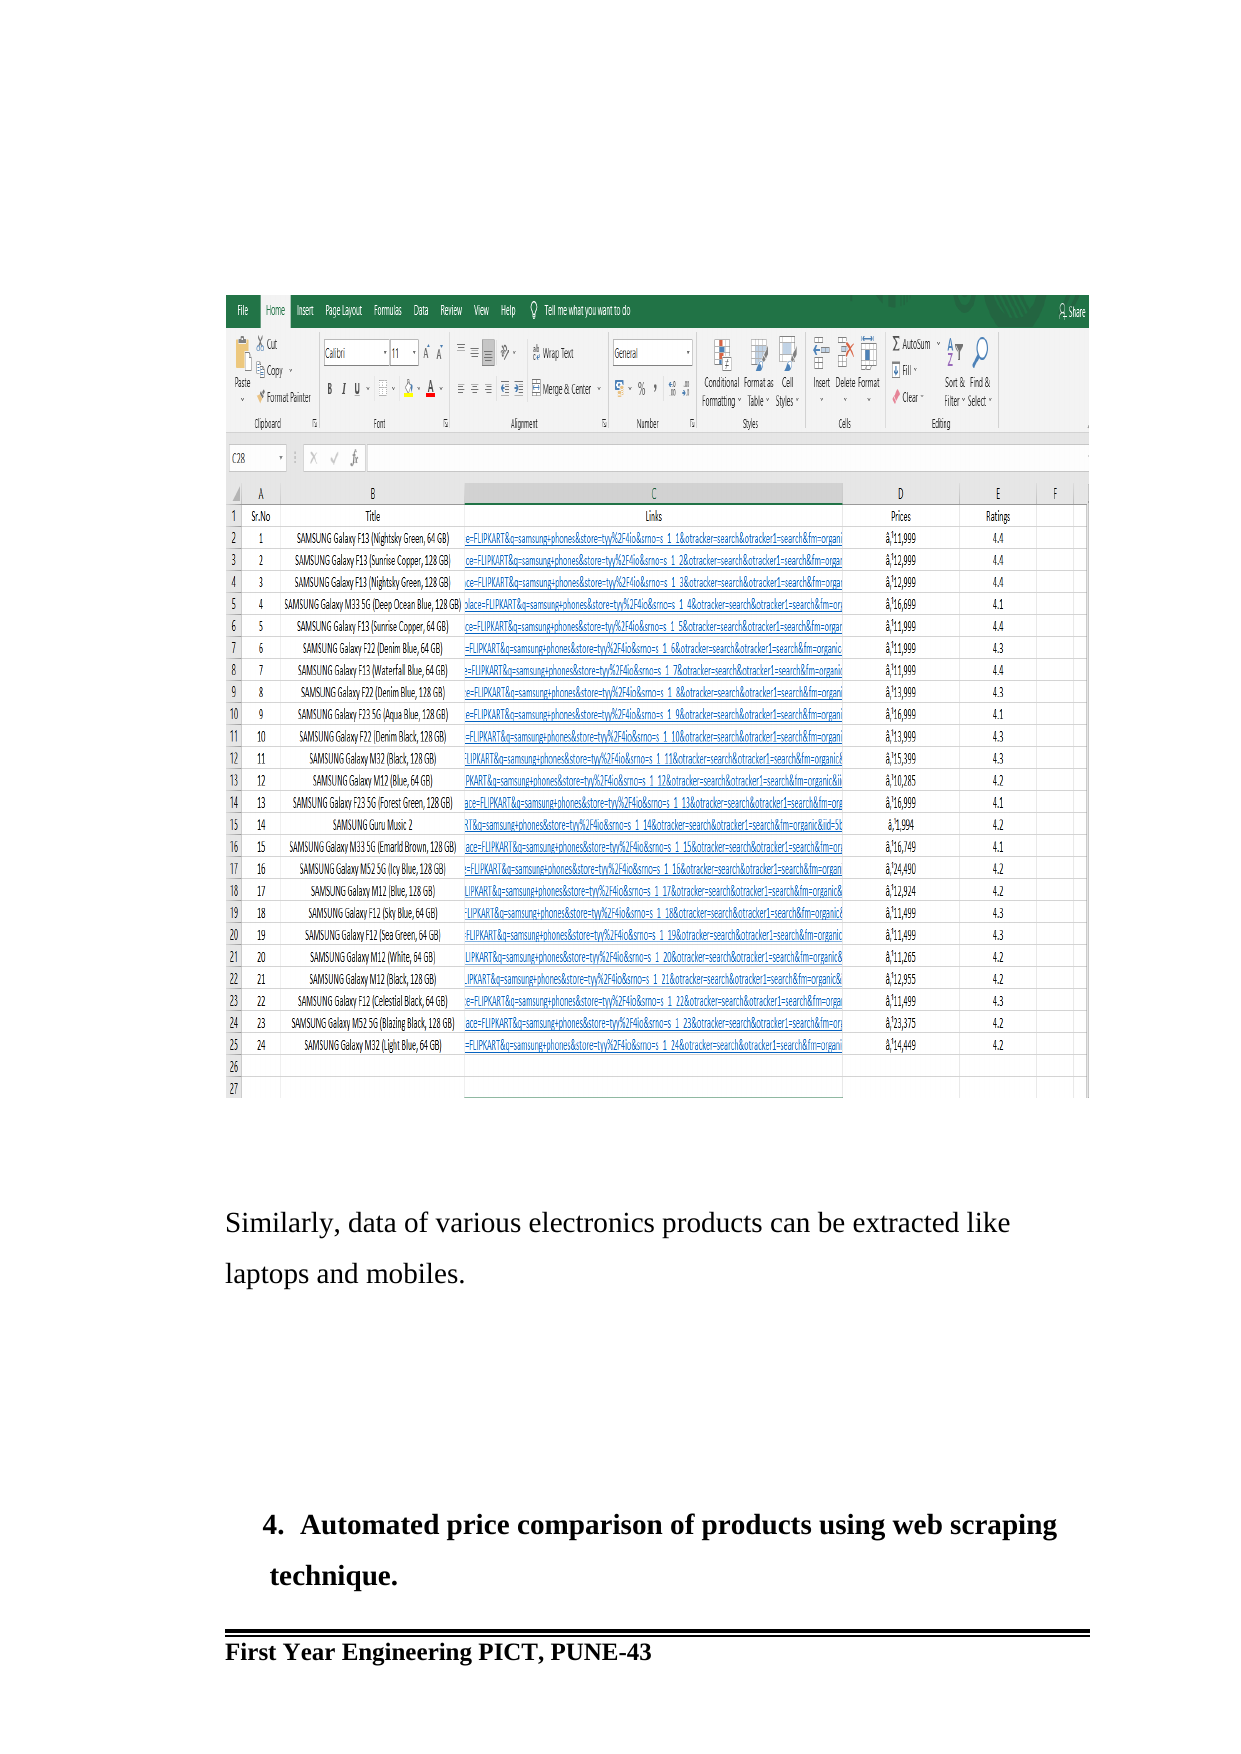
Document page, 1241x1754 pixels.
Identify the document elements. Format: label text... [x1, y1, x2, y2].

text Similarly, data of various electronics products can be extracted like laptops and mobiles. [225, 1206, 1090, 1289]
picture [226, 295, 1089, 1098]
list Automated price comparison of products using web scraping technique. [262, 1507, 1090, 1591]
